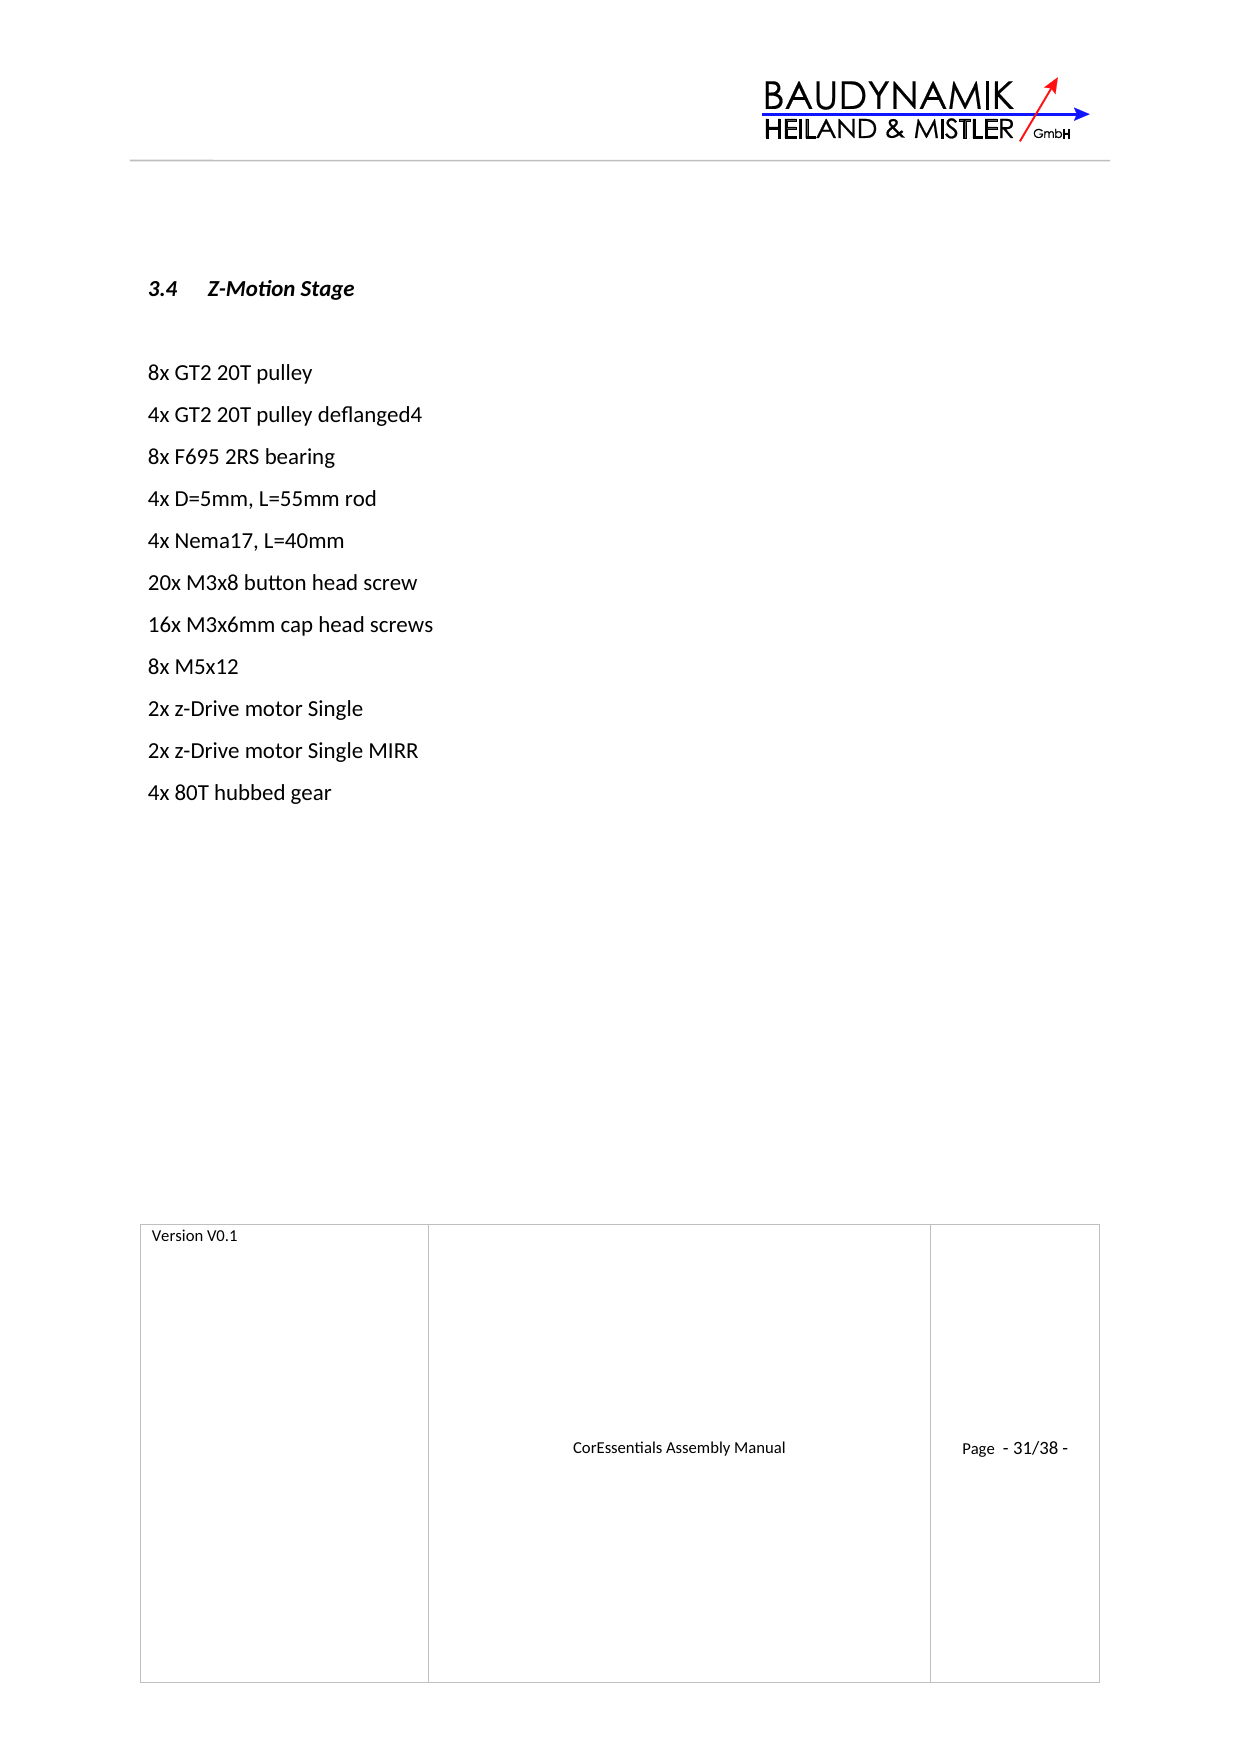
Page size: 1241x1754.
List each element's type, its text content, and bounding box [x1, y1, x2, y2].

text 8x GT2 20T pulley [148, 358, 1092, 386]
subtitle Z-Motion Stage [148, 274, 1092, 302]
text 2x z-Drive motor Single MIRR [148, 736, 1092, 764]
text 2x z-Drive motor Single [148, 694, 1092, 722]
text 8x M5x12 [148, 652, 1092, 680]
text 20x M3x8 button head screw [148, 568, 1092, 596]
text 4x GT2 20T pulley deflanged4 [148, 400, 1092, 428]
text 4x 80T hubbed gear [148, 778, 1092, 806]
text 16x M3x6mm cap head screws [148, 610, 1092, 638]
text 4x Nema17, L=40mm [148, 526, 1092, 554]
text 4x D=5mm, L=55mm rod [148, 484, 1092, 512]
text 8x F695 2RS bearing [148, 442, 1092, 470]
